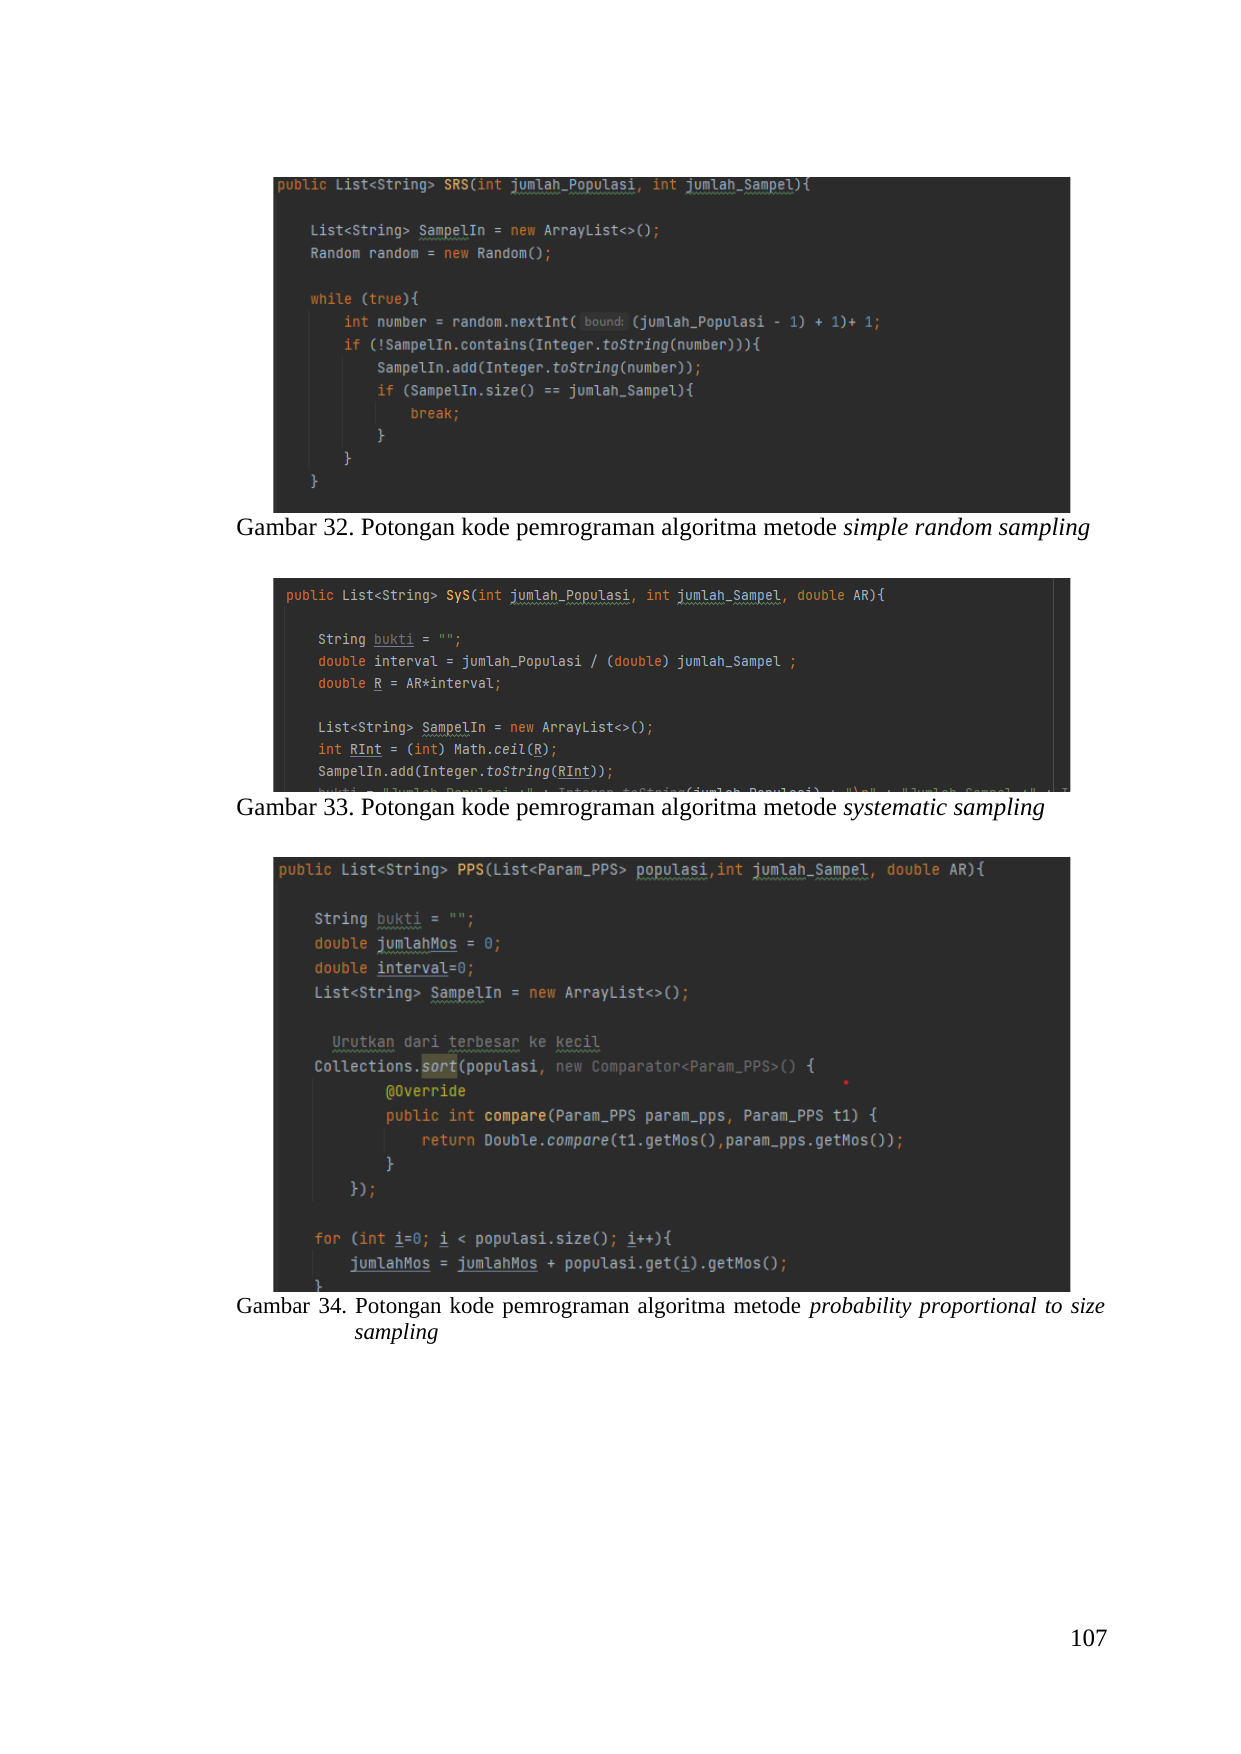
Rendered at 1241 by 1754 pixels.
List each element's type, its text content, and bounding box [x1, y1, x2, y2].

picture [273, 177, 1071, 513]
picture [273, 578, 1071, 792]
picture [273, 857, 1071, 1292]
